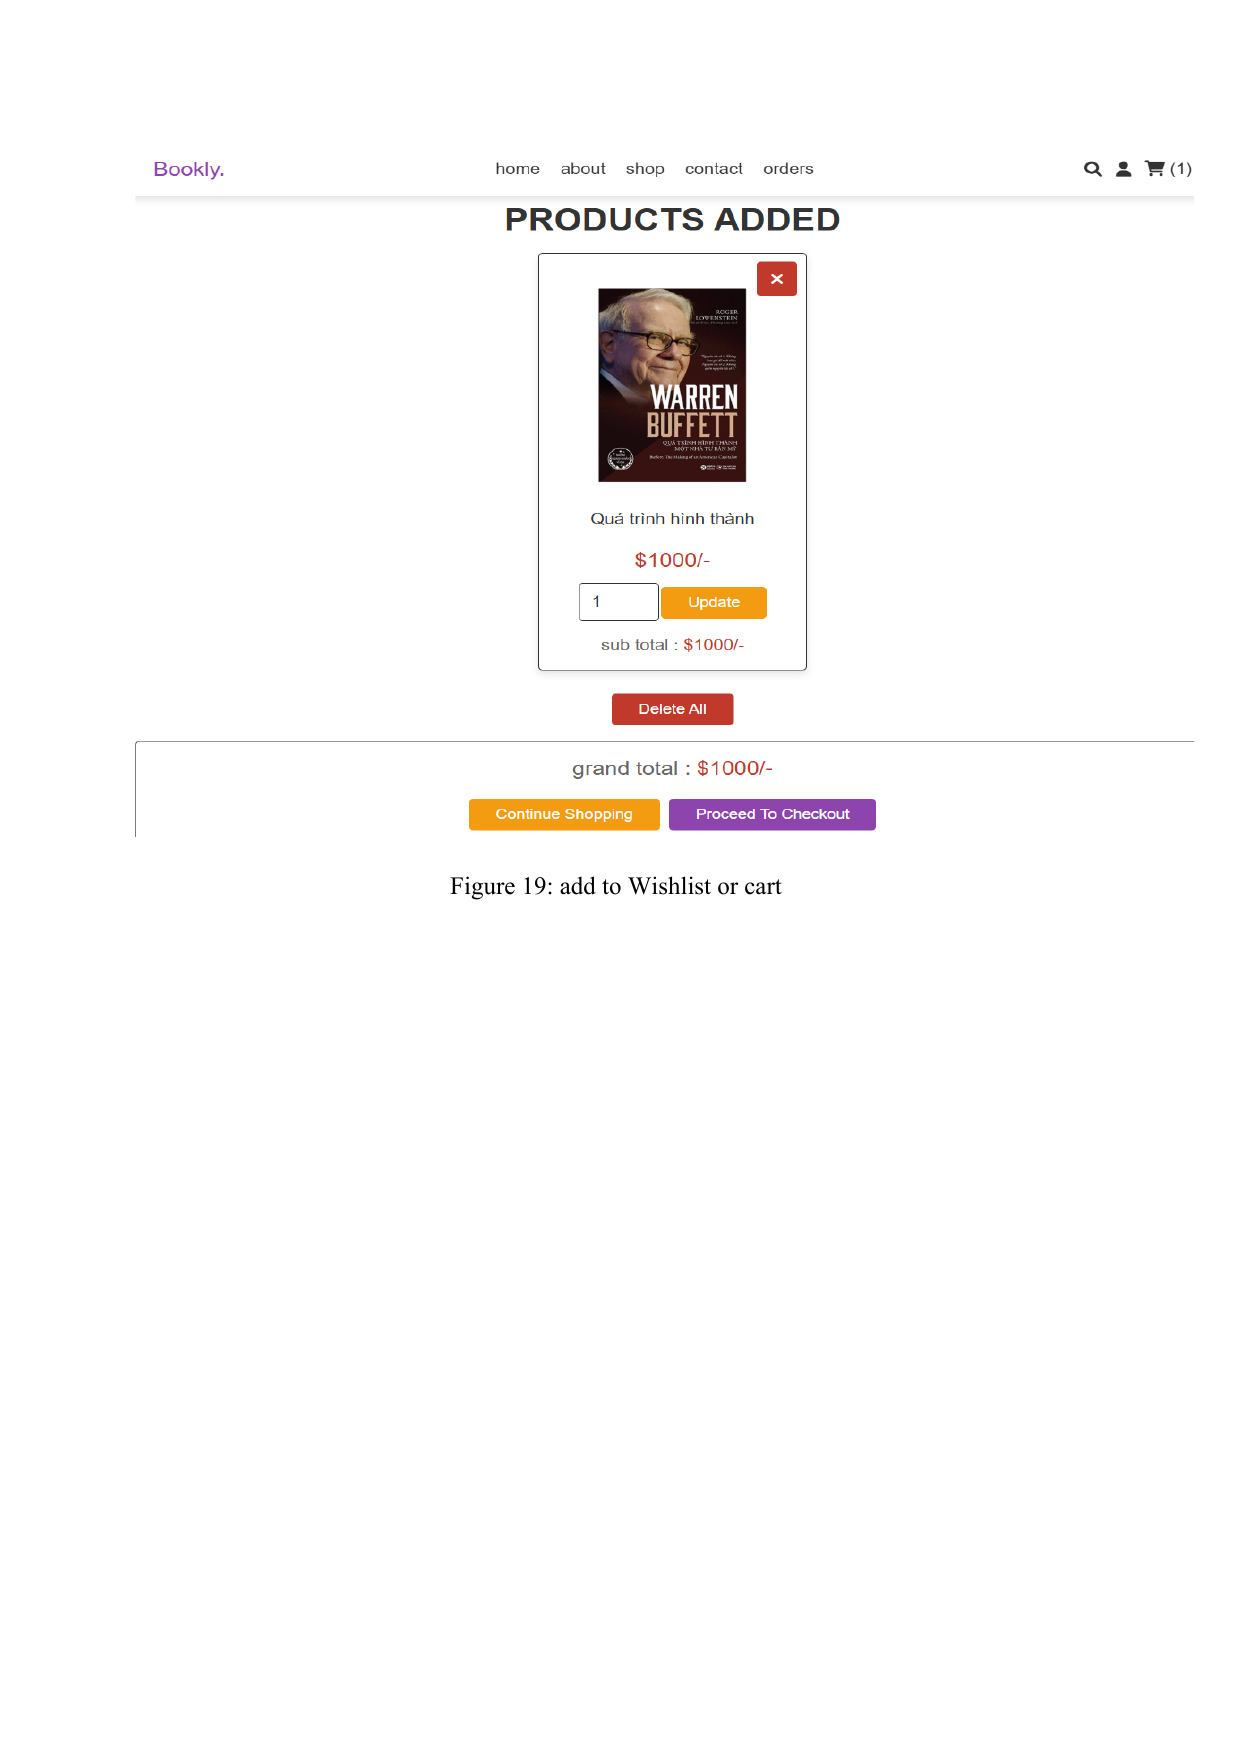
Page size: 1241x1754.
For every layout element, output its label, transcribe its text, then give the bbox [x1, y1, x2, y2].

picture [135, 150, 1195, 837]
text Figure 19: add to Wishlist or cart [450, 872, 978, 900]
